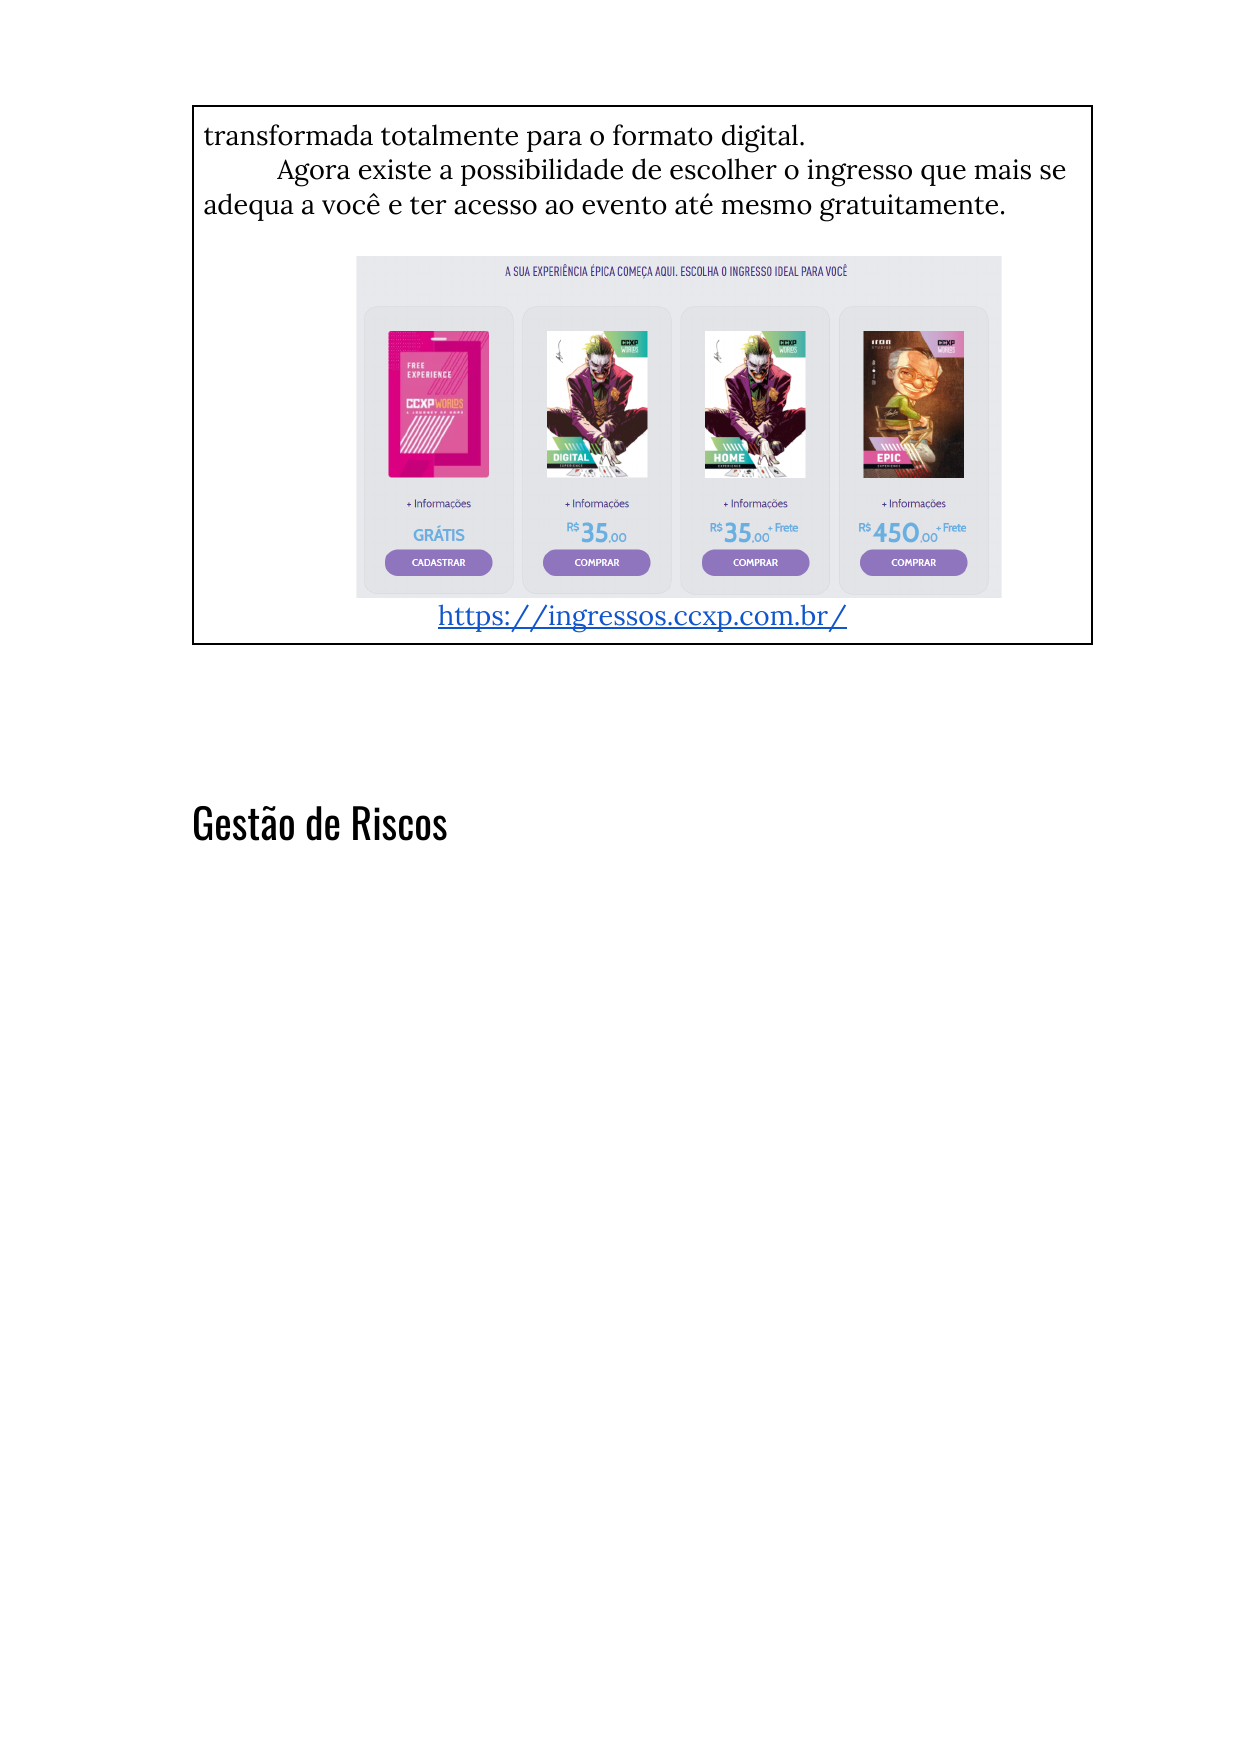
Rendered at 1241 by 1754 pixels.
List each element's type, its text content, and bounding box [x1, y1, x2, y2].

picture [356, 256, 1002, 598]
text Gestão de Riscos [192, 791, 1090, 852]
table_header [194, 107, 1091, 643]
